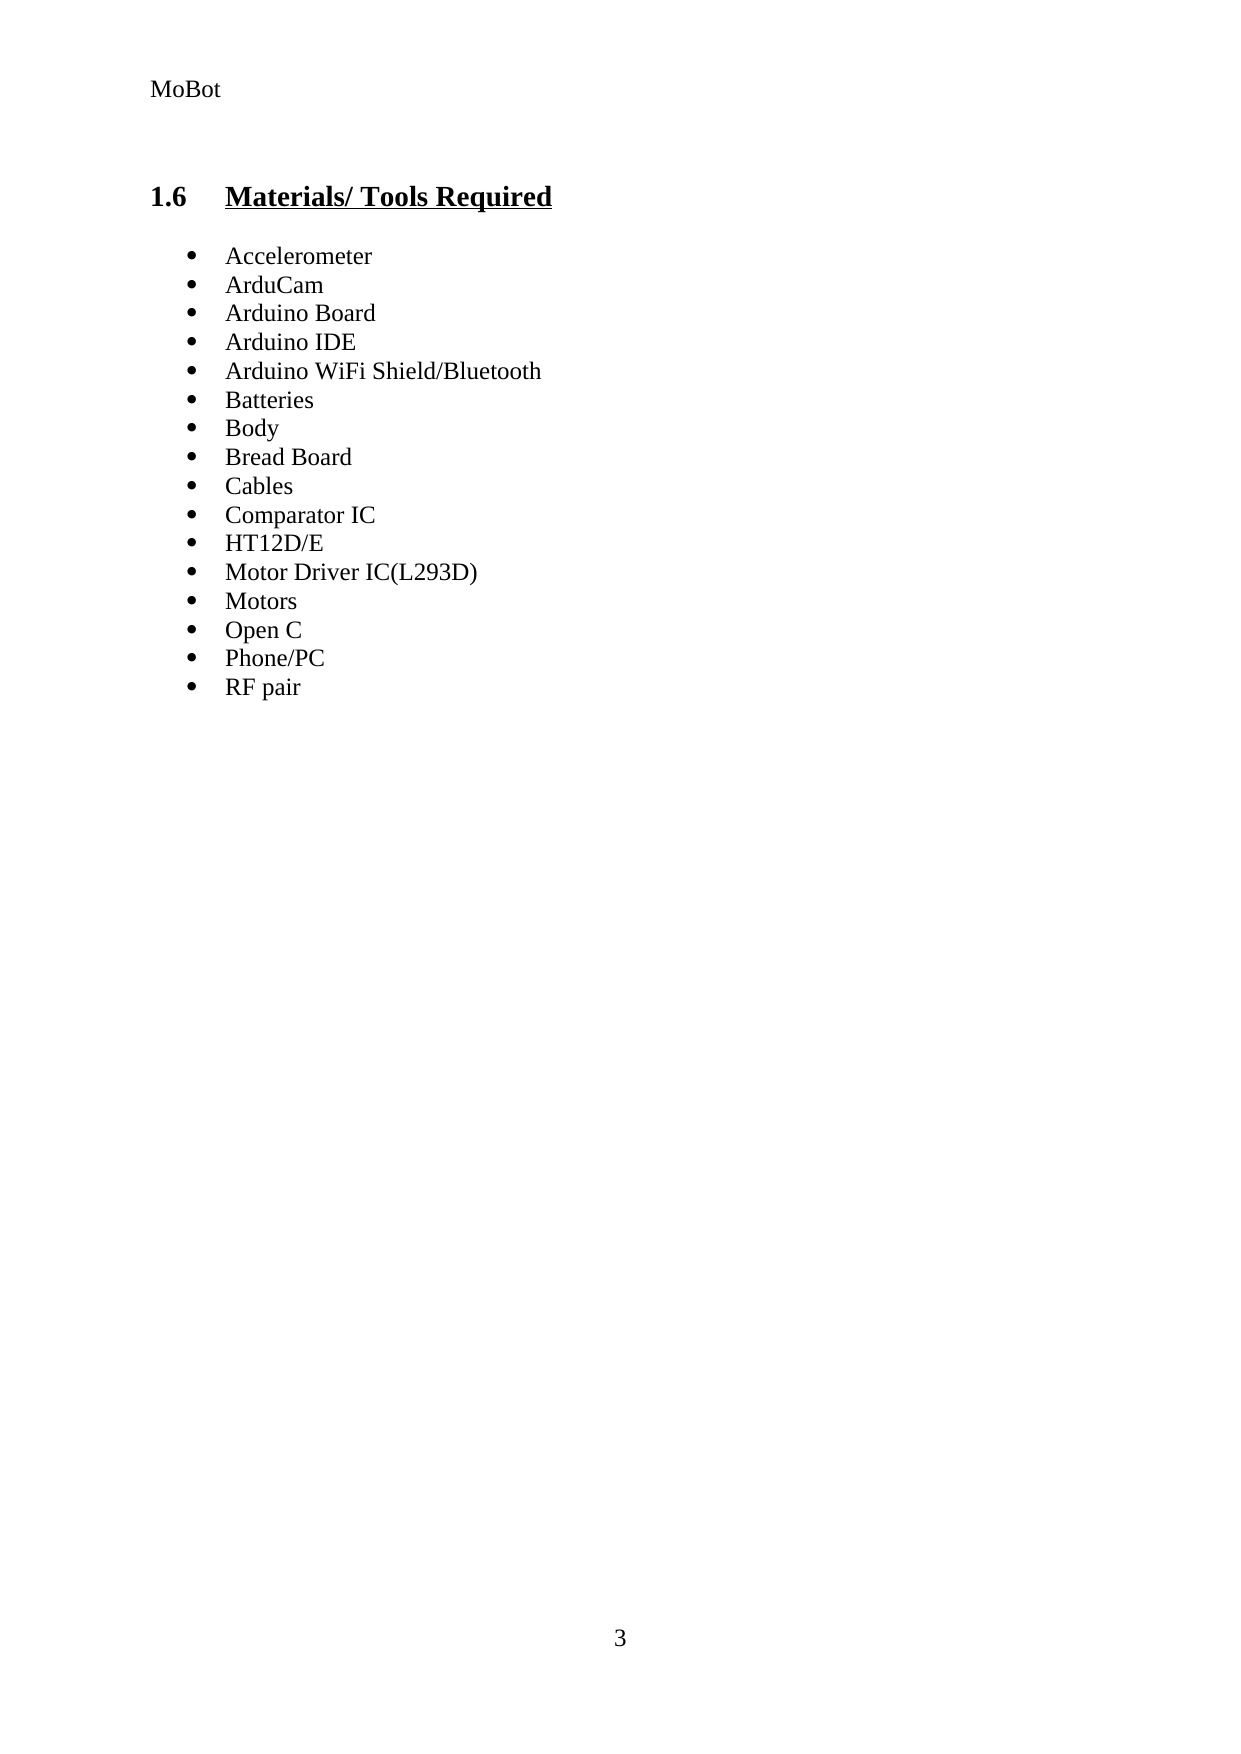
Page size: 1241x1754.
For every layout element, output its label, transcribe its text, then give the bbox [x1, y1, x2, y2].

list Phone/PC [187, 643, 1090, 672]
list Body [187, 413, 1090, 442]
list ArduCam [187, 270, 1090, 298]
list Accelerometer [187, 241, 1090, 270]
list Comparator IC [187, 500, 1090, 528]
list Materials/ Tools Required [150, 179, 1090, 212]
list Arduino Board [187, 298, 1090, 327]
list Open C [187, 615, 1090, 643]
list Cables [187, 471, 1090, 500]
list Motor Driver IC(L293D) [187, 557, 1090, 586]
list Batteries [187, 385, 1090, 413]
list Arduino IDE [187, 327, 1090, 356]
list Bread Board [187, 442, 1090, 471]
list HT12D/E [187, 528, 1090, 557]
list RF pair [187, 672, 1090, 701]
list Arduino WiFi Shield/Bluetooth [187, 356, 1090, 385]
list Motors [187, 586, 1090, 615]
